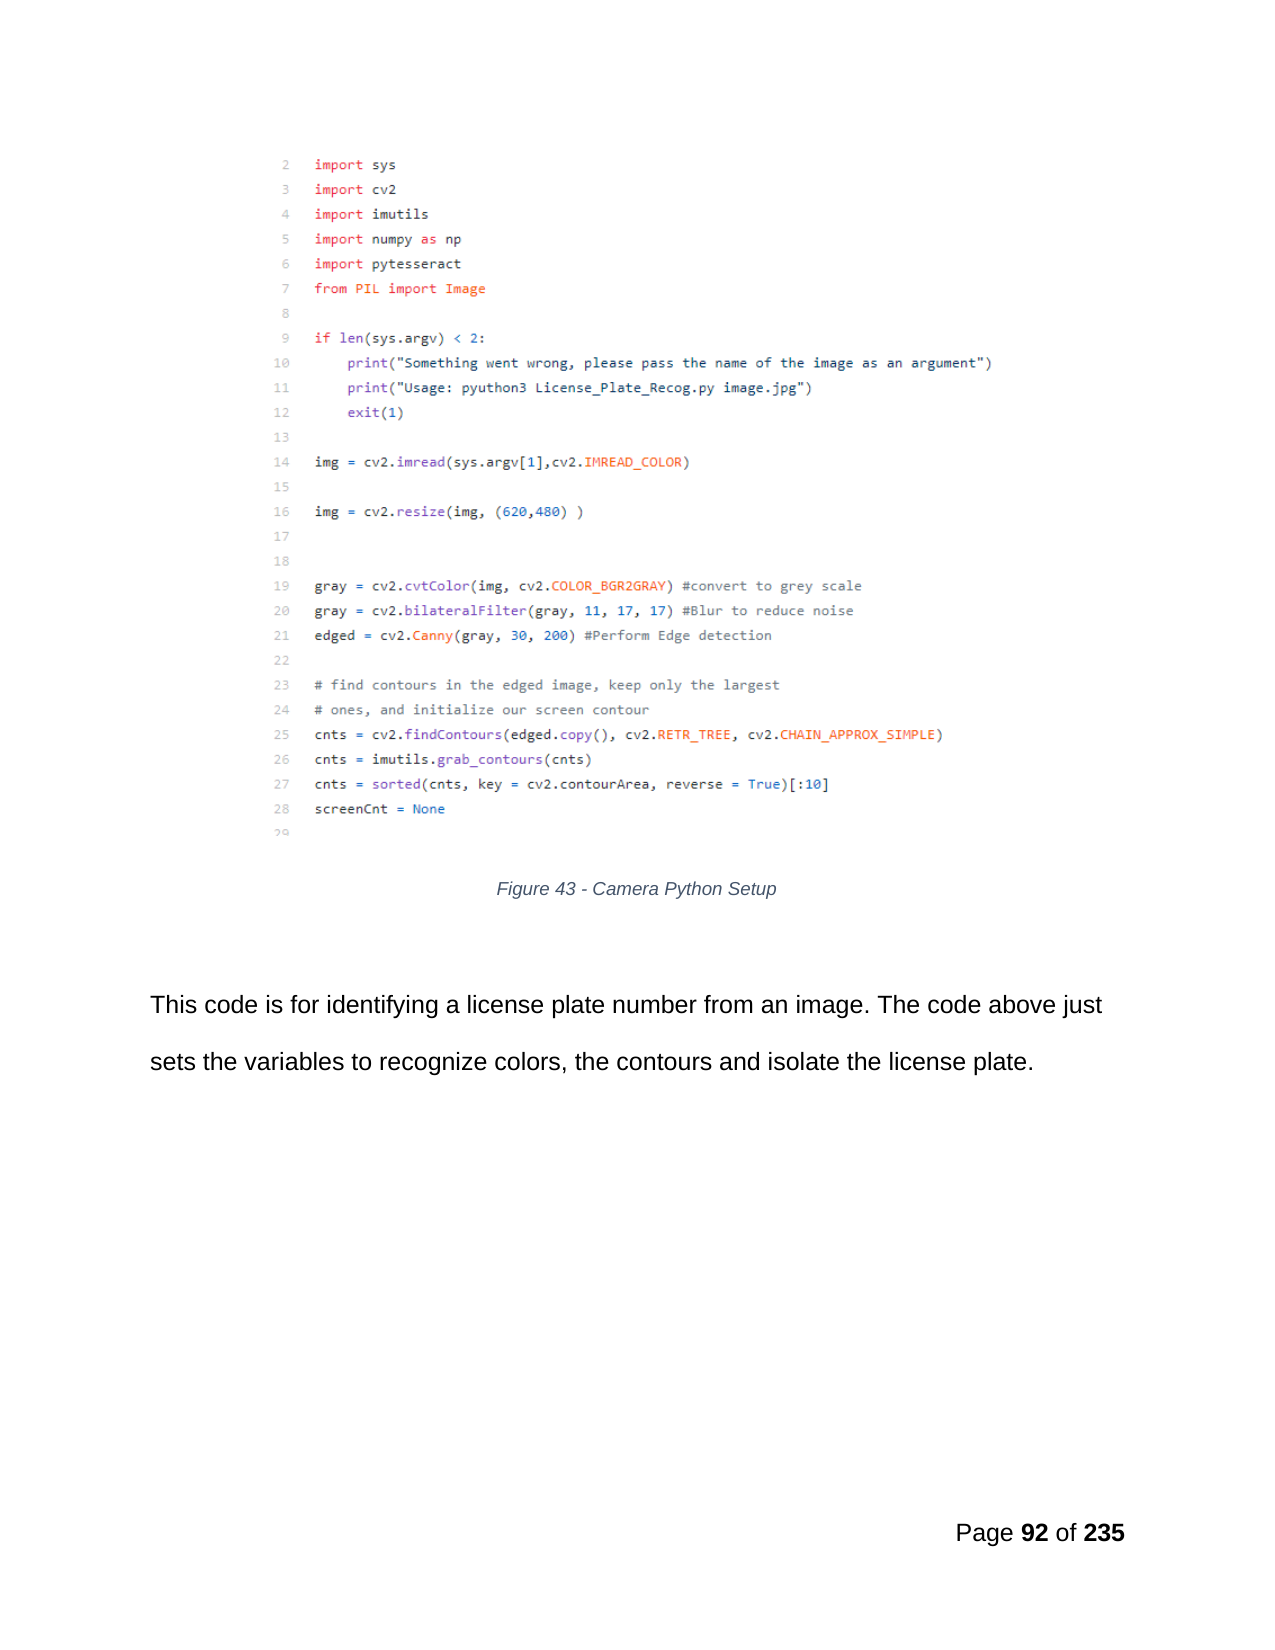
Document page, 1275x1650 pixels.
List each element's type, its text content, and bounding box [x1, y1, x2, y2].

picture [270, 150, 1005, 836]
text This code is for identifying a license plate number from an image. The code above just sets the variables to recognize colors, the contours and isolate the license plate. [150, 990, 1125, 1076]
